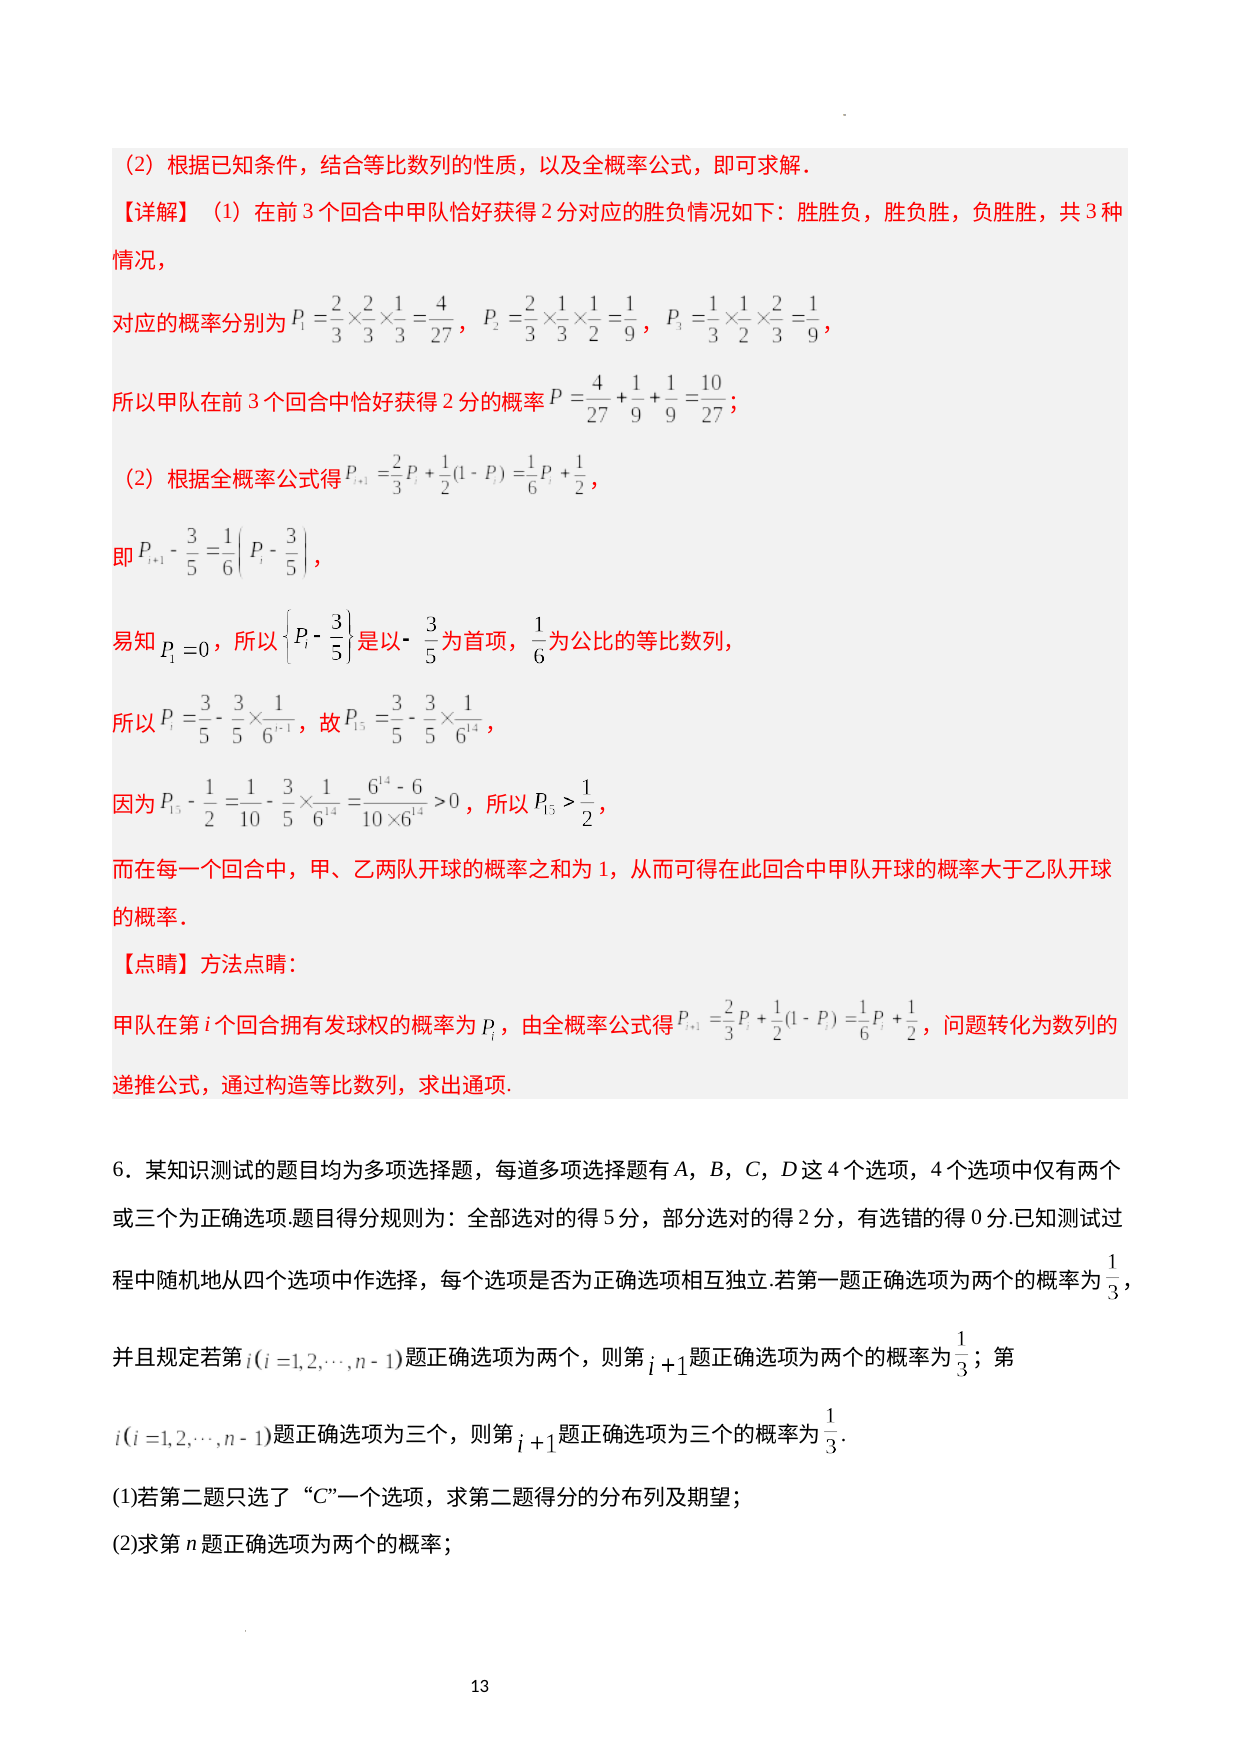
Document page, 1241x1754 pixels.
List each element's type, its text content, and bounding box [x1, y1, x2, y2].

text 【点睛】方法点睛： [112, 947, 1128, 979]
text 易知，所以是以为首项，为公比的等比数列， [112, 606, 1128, 674]
text 甲队在第i个回合拥有发球权的概率为，由全概率公式得，问题转化为数列的递推公式，通过构造等比数列，求出通项. [112, 995, 1128, 1099]
text 因为，所以， [112, 770, 1128, 837]
text （2）根据已知条件，结合等比数列的性质，以及全概率公式，即可求解． [112, 148, 1128, 179]
text (1)若第二题只选了“C”一个选项，求第二题得分的分布列及期望； [112, 1480, 1128, 1511]
text 所以，故， [112, 690, 1128, 754]
text （2）根据全概率公式得， [112, 449, 1128, 506]
text 【详解】（1）在前3个回合中甲队恰好获得2分对应的胜负情况如下：胜胜负，胜负胜，负胜胜，共3种情况， [112, 195, 1128, 274]
text 即， [112, 522, 1128, 590]
text 6．某知识测试的题目均为多项选择题，每道多项选择题有A，B，C，D这4个选项，4个选项中仅有两个或三个为正确选项.题目得分规则为：全部选对的得5分，部分选对的得2分，有选错的得0分.已知测试过程中随机地从四个选项中作选择，每个选项是否为正确选项相互独立.若第一题正确选项为两个的概率为，并且规定若第题正确选项为两个，则第题正确选项为两个的概率为；第题正确选项为三个，则第题正确选项为三个的概率为. [112, 1153, 1128, 1464]
text (2)求第n题正确选项为两个的概率； [112, 1527, 1128, 1559]
text 而在每一个回合中，甲、乙两队开球的概率之和为1，从而可得在此回合中甲队开球的概率大于乙队开球的概率． [112, 852, 1128, 932]
text 对应的概率分别为，，， [112, 290, 1128, 353]
text 所以甲队在前3个回合中恰好获得2分的概率； [112, 369, 1128, 433]
